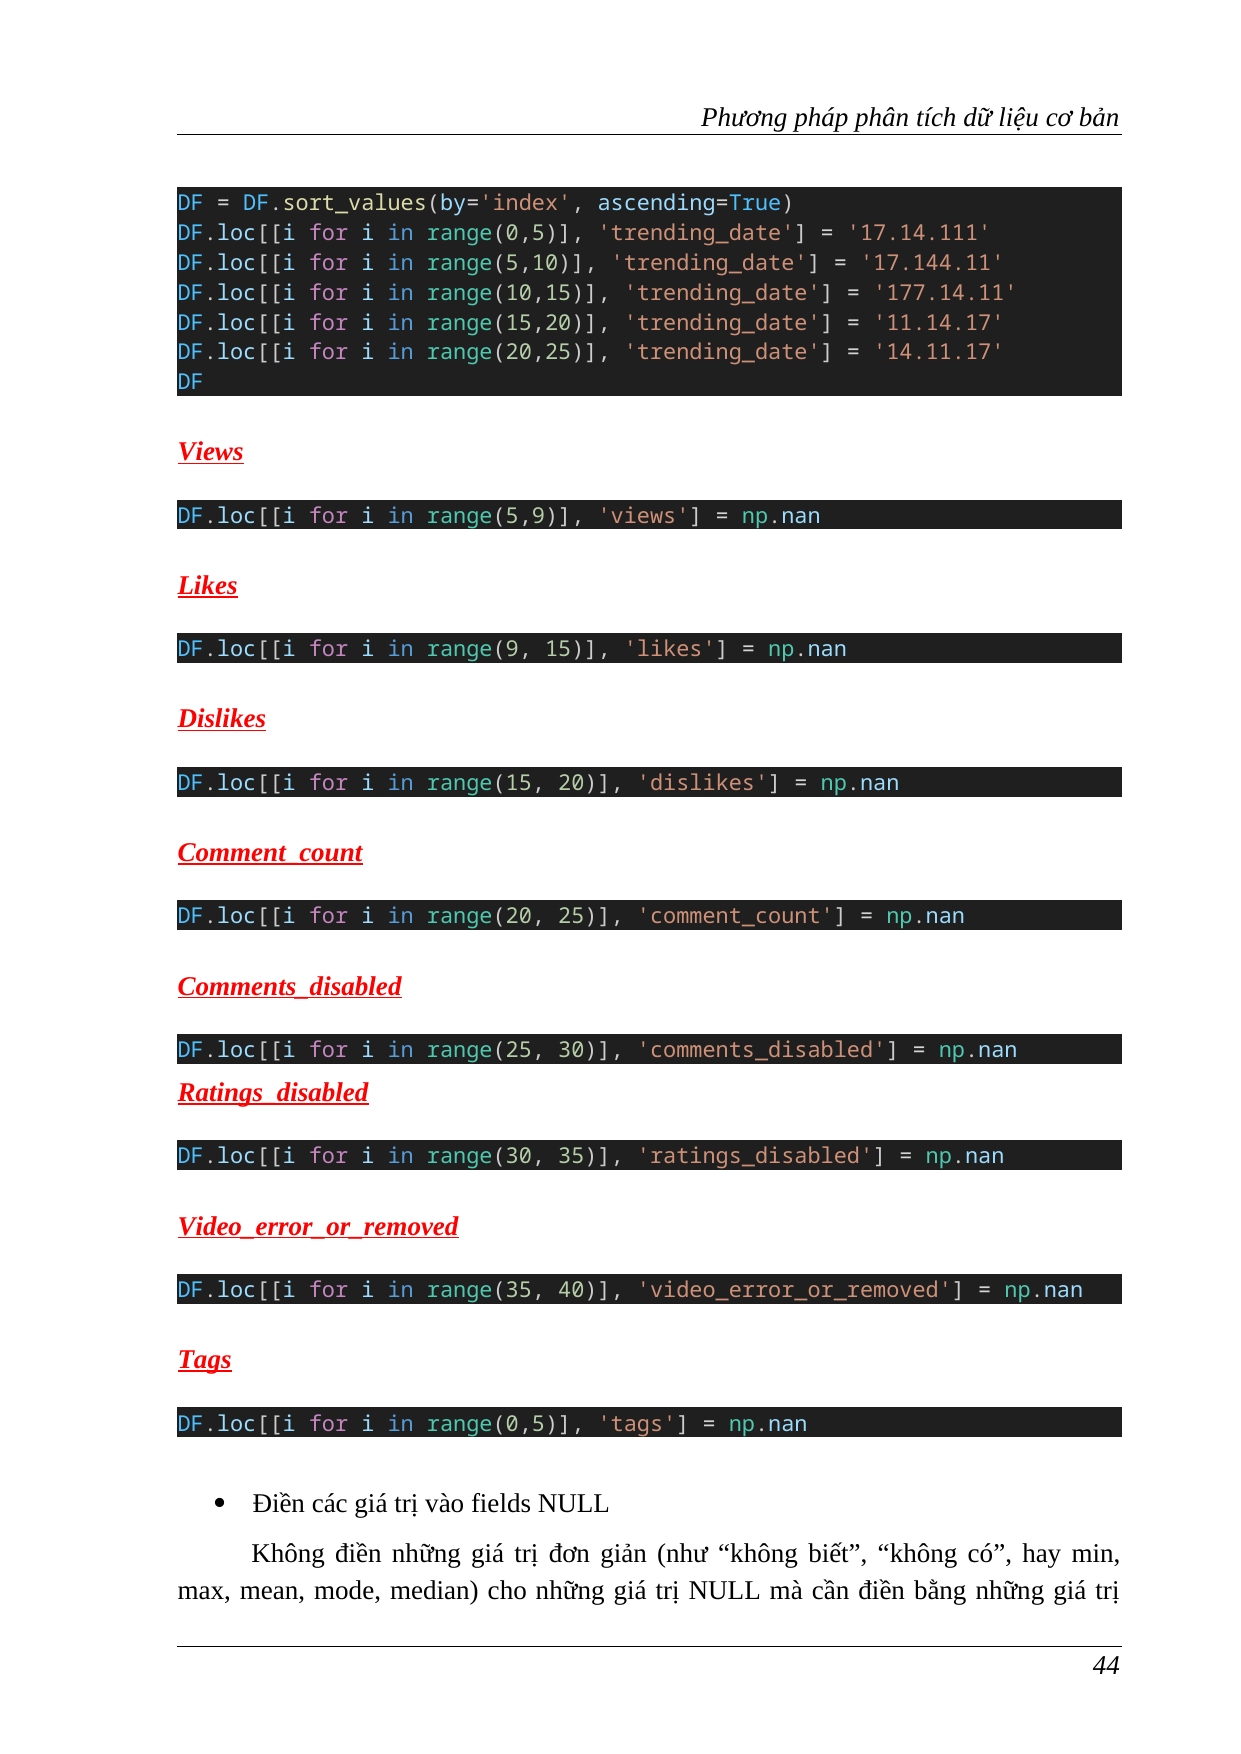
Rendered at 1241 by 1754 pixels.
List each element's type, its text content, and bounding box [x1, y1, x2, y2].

text Tags [177, 1343, 1122, 1374]
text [177, 1537, 1122, 1606]
text Video_error_or_removed [177, 1210, 1122, 1241]
text DF.loc[[i for i in range(15,20)], 'trending_date'] = '11.14.17' [177, 307, 1122, 336]
text DF.loc[[i for i in range(10,15)], 'trending_date'] = '177.14.11' [177, 277, 1122, 307]
text Dislikes [177, 702, 1122, 734]
text DF.loc[[i for i in range(20,25)], 'trending_date'] = '14.11.17' [177, 336, 1122, 366]
text Comment_count [177, 836, 1122, 867]
text Likes [177, 569, 1122, 600]
text DF.loc[[i for i in range(5,9)], 'views'] = np.nan [177, 500, 1122, 529]
text DF.loc[[i for i in range(35, 40)], 'video_error_or_removed'] = np.nan [177, 1274, 1122, 1304]
text DF.loc[[i for i in range(15, 20)], 'dislikes'] = np.nan [177, 767, 1122, 797]
text Comments_disabled [177, 969, 1122, 1001]
text DF.loc[[i for i in range(9, 15)], 'likes'] = np.nan [177, 633, 1122, 663]
text DF.loc[[i for i in range(5,10)], 'trending_date'] = '17.144.11' [177, 247, 1122, 277]
text DF.loc[[i for i in range(30, 35)], 'ratings_disabled'] = np.nan [177, 1140, 1122, 1170]
text Views [177, 435, 1122, 467]
text DF [177, 366, 1122, 396]
text DF.loc[[i for i in range(25, 30)], 'comments_disabled'] = np.nan [177, 1034, 1122, 1064]
text DF = DF.sort_values(by='index', ascending=True) [177, 187, 1122, 217]
text DF.loc[[i for i in range(0,5)], 'tags'] = np.nan [177, 1407, 1122, 1437]
text Ratings_disabled [177, 1076, 1122, 1107]
list Điền các giá trị vào fields NULL [215, 1487, 1122, 1518]
text DF.loc[[i for i in range(0,5)], 'trending_date'] = '17.14.111' [177, 217, 1122, 247]
text DF.loc[[i for i in range(20, 25)], 'comment_count'] = np.nan [177, 900, 1122, 930]
